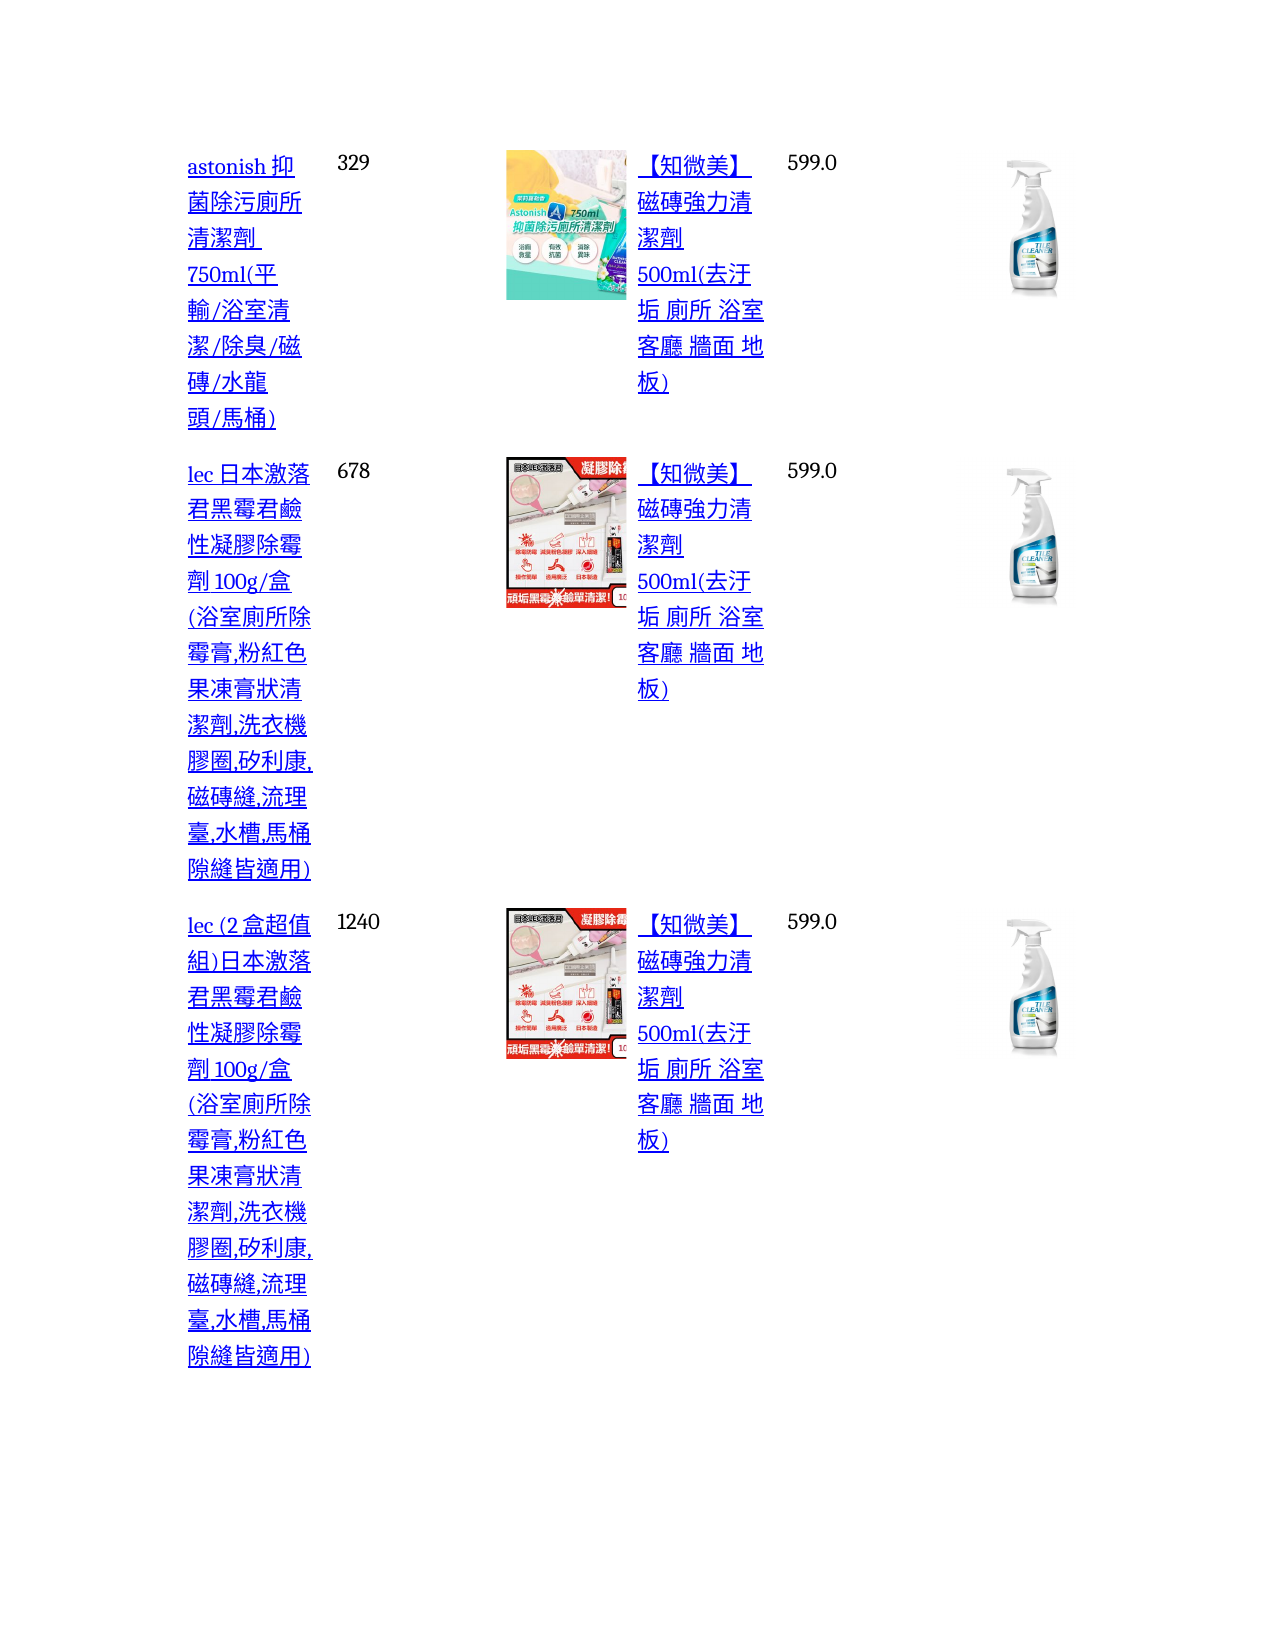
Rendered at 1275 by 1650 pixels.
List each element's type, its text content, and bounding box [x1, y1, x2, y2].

table_cell 599.0 [776, 150, 926, 457]
table_cell astonish 抑菌除污廁所清潔劑 750ml(平輸/浴室清潔/除臭/磁磚/水龍頭/馬桶) [176, 150, 326, 457]
table_cell lec 日本激落君黑霉君鹼性凝膠除霉劑100g/盒(浴室廁所除霉膏,粉紅色果凍膏狀清潔劑,洗衣機膠圈,矽利康,磁磚縫,流理臺,水槽,馬桶隙縫皆適用) [176, 458, 326, 909]
table_cell 1240 [326, 909, 476, 1396]
table_cell lec (2盒超值組)日本激落君黑霉君鹼性凝膠除霉劑100g/盒(浴室廁所除霉膏,粉紅色果凍膏狀清潔劑,洗衣機膠圈,矽利康,磁磚縫,流理臺,水槽,馬桶隙縫皆適用) [176, 909, 326, 1396]
picture [506, 150, 627, 300]
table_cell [626, 150, 776, 457]
table_cell 【知微美】磁磚強力清潔劑500ml(去汙垢 廁所 浴室 客廳 牆面 地板) [626, 458, 776, 909]
picture [506, 908, 627, 1059]
table_cell [476, 458, 626, 909]
table_cell [926, 150, 1076, 457]
table_cell 599.0 [776, 909, 926, 1396]
picture [956, 150, 1077, 300]
picture [956, 457, 1077, 608]
table_cell [926, 458, 1076, 909]
table_cell [476, 909, 626, 1396]
table_cell [476, 150, 626, 457]
table_cell 599.0 [776, 458, 926, 909]
table_cell [926, 909, 1076, 1396]
table_cell 678 [326, 458, 476, 909]
table_cell 329 [326, 150, 476, 457]
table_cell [626, 909, 776, 1396]
picture [956, 908, 1077, 1059]
picture [506, 457, 627, 608]
